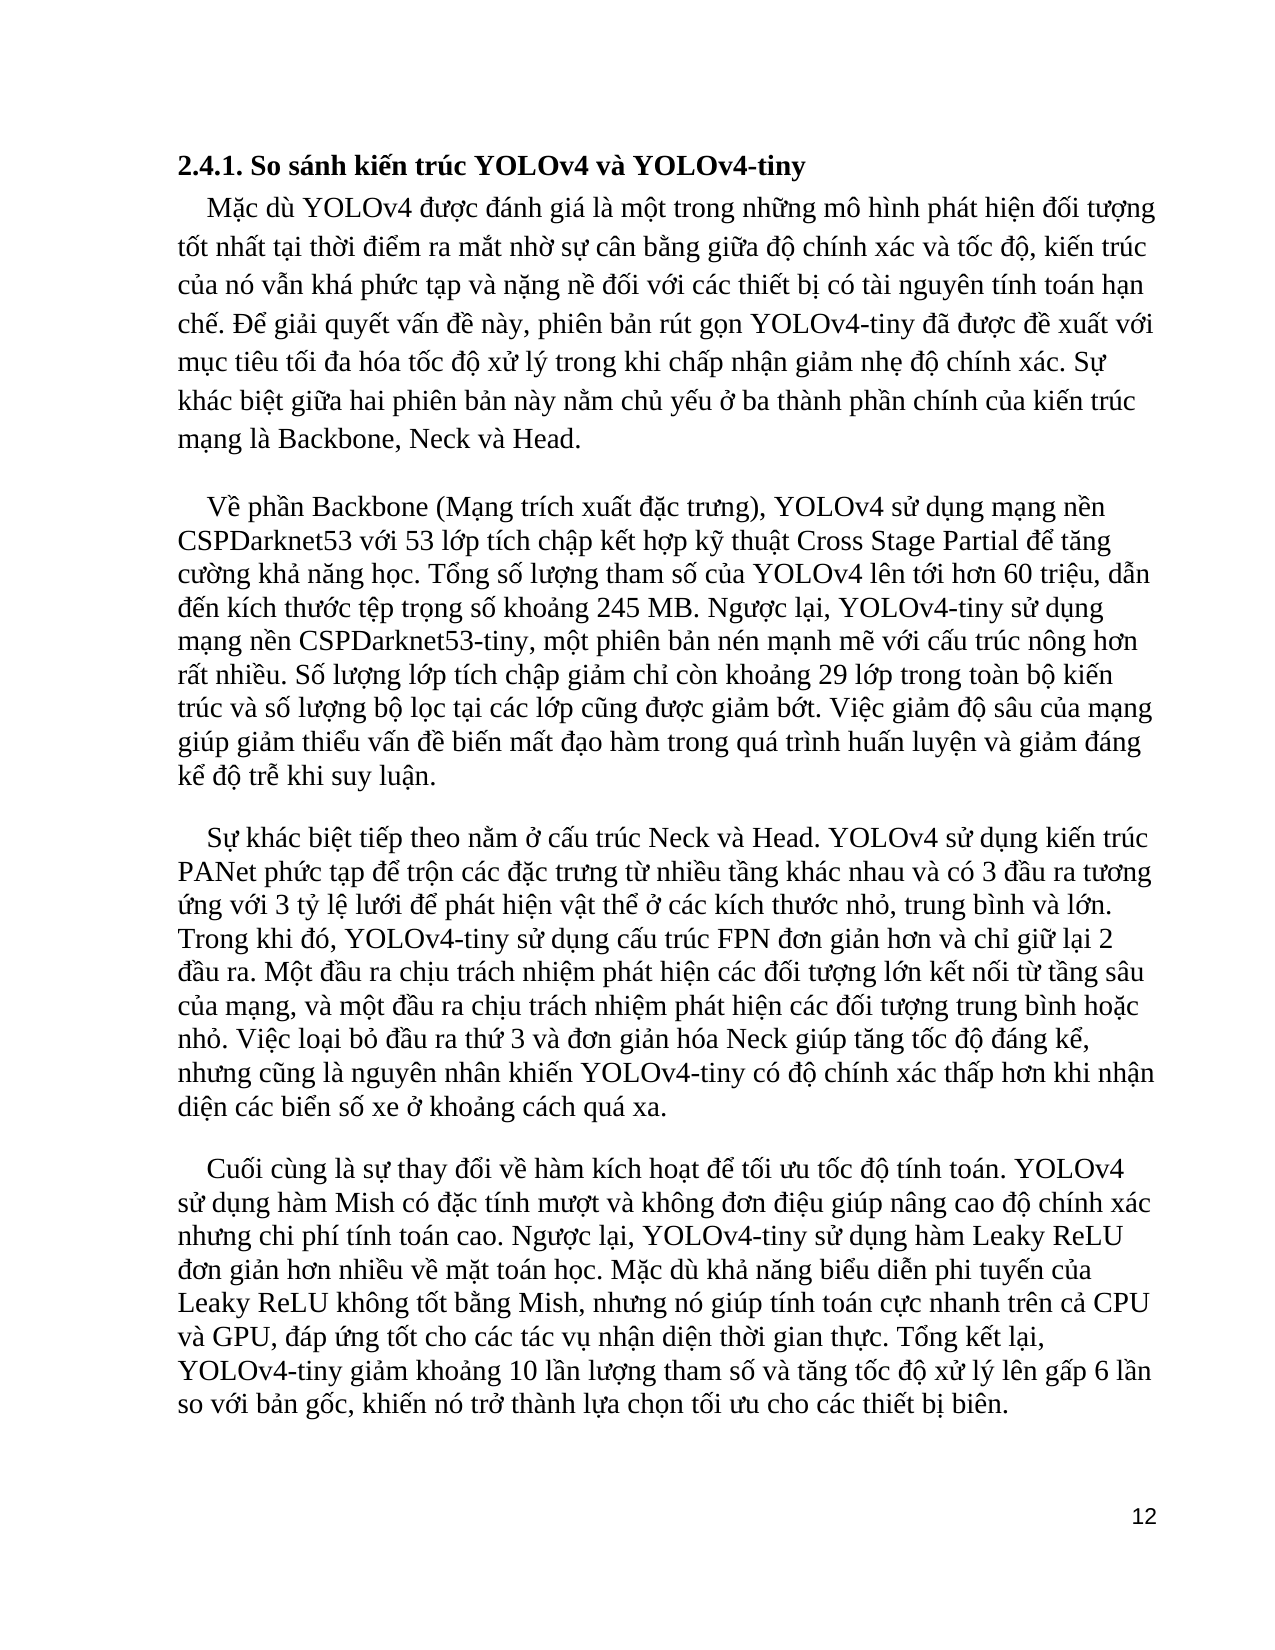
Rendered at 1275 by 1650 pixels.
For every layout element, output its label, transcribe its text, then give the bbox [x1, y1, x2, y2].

text Về phần Backbone (Mạng trích xuất đặc trưng), YOLOv4 sử dụng mạng nền CSPDarknet53 với 53 lớp tích chập kết hợp kỹ thuật Cross Stage Partial để tăng cường khả năng học. Tổng số lượng tham số của YOLOv4 lên tới hơn 60 triệu, dẫn đến kích thước tệp trọng số khoảng 245 MB. Ngược lại, YOLOv4-tiny sử dụng mạng nền CSPDarknet53-tiny, một phiên bản nén mạnh mẽ với cấu trúc nông hơn rất nhiều. Số lượng lớp tích chập giảm chỉ còn khoảng 29 lớp trong toàn bộ kiến trúc và số lượng bộ lọc tại các lớp cũng được giảm bớt. Việc giảm độ sâu của mạng giúp giảm thiểu vấn đề biến mất đạo hàm trong quá trình huấn luyện và giảm đáng kể độ trễ khi suy luận. [177, 489, 1157, 791]
text Sự khác biệt tiếp theo nằm ở cấu trúc Neck và Head. YOLOv4 sử dụng kiến trúc PANet phức tạp để trộn các đặc trưng từ nhiều tầng khác nhau và có 3 đầu ra tương ứng với 3 tỷ lệ lưới để phát hiện vật thể ở các kích thước nhỏ, trung bình và lớn. Trong khi đó, YOLOv4-tiny sử dụng cấu trúc FPN đơn giản hơn và chỉ giữ lại 2 đầu ra. Một đầu ra chịu trách nhiệm phát hiện các đối tượng lớn kết nối từ tầng sâu của mạng, và một đầu ra chịu trách nhiệm phát hiện các đối tượng trung bình hoặc nhỏ. Việc loại bỏ đầu ra thứ 3 và đơn giản hóa Neck giúp tăng tốc độ đáng kể, nhưng cũng là nguyên nhân khiến YOLOv4-tiny có độ chính xác thấp hơn khi nhận diện các biển số xe ở khoảng cách quá xa. [177, 820, 1157, 1122]
subtitle Mặc dù YOLOv4 được đánh giá là một trong những mô hình phát hiện đối tượng tốt nhất tại thời điểm ra mắt nhờ sự cân bằng giữa độ chính xác và tốc độ, kiến trúc của nó vẫn khá phức tạp và nặng nề đối với các thiết bị có tài nguyên tính toán hạn chế. Để giải quyết vấn đề này, phiên bản rút gọn YOLOv4-tiny đã được đề xuất với mục tiêu tối đa hóa tốc độ xử lý trong khi chấp nhận giảm nhẹ độ chính xác. Sự khác biệt giữa hai phiên bản này nằm chủ yếu ở ba thành phần chính của kiến trúc mạng là Backbone, Neck và Head. [177, 190, 1157, 455]
text Cuối cùng là sự thay đổi về hàm kích hoạt để tối ưu tốc độ tính toán. YOLOv4 sử dụng hàm Mish có đặc tính mượt và không đơn điệu giúp nâng cao độ chính xác nhưng chi phí tính toán cao. Ngược lại, YOLOv4-tiny sử dụng hàm Leaky ReLU đơn giản hơn nhiều về mặt toán học. Mặc dù khả năng biểu diễn phi tuyến của Leaky ReLU không tốt bằng Mish, nhưng nó giúp tính toán cực nhanh trên cả CPU và GPU, đáp ứng tốt cho các tác vụ nhận diện thời gian thực. Tổng kết lại, YOLOv4-tiny giảm khoảng 10 lần lượng tham số và tăng tốc độ xử lý lên gấp 6 lần so với bản gốc, khiến nó trở thành lựa chọn tối ưu cho các thiết bị biên. [177, 1151, 1157, 1420]
subtitle 2.4.1. So sánh kiến trúc YOLOv4 và YOLOv4-tiny [177, 148, 1157, 181]
